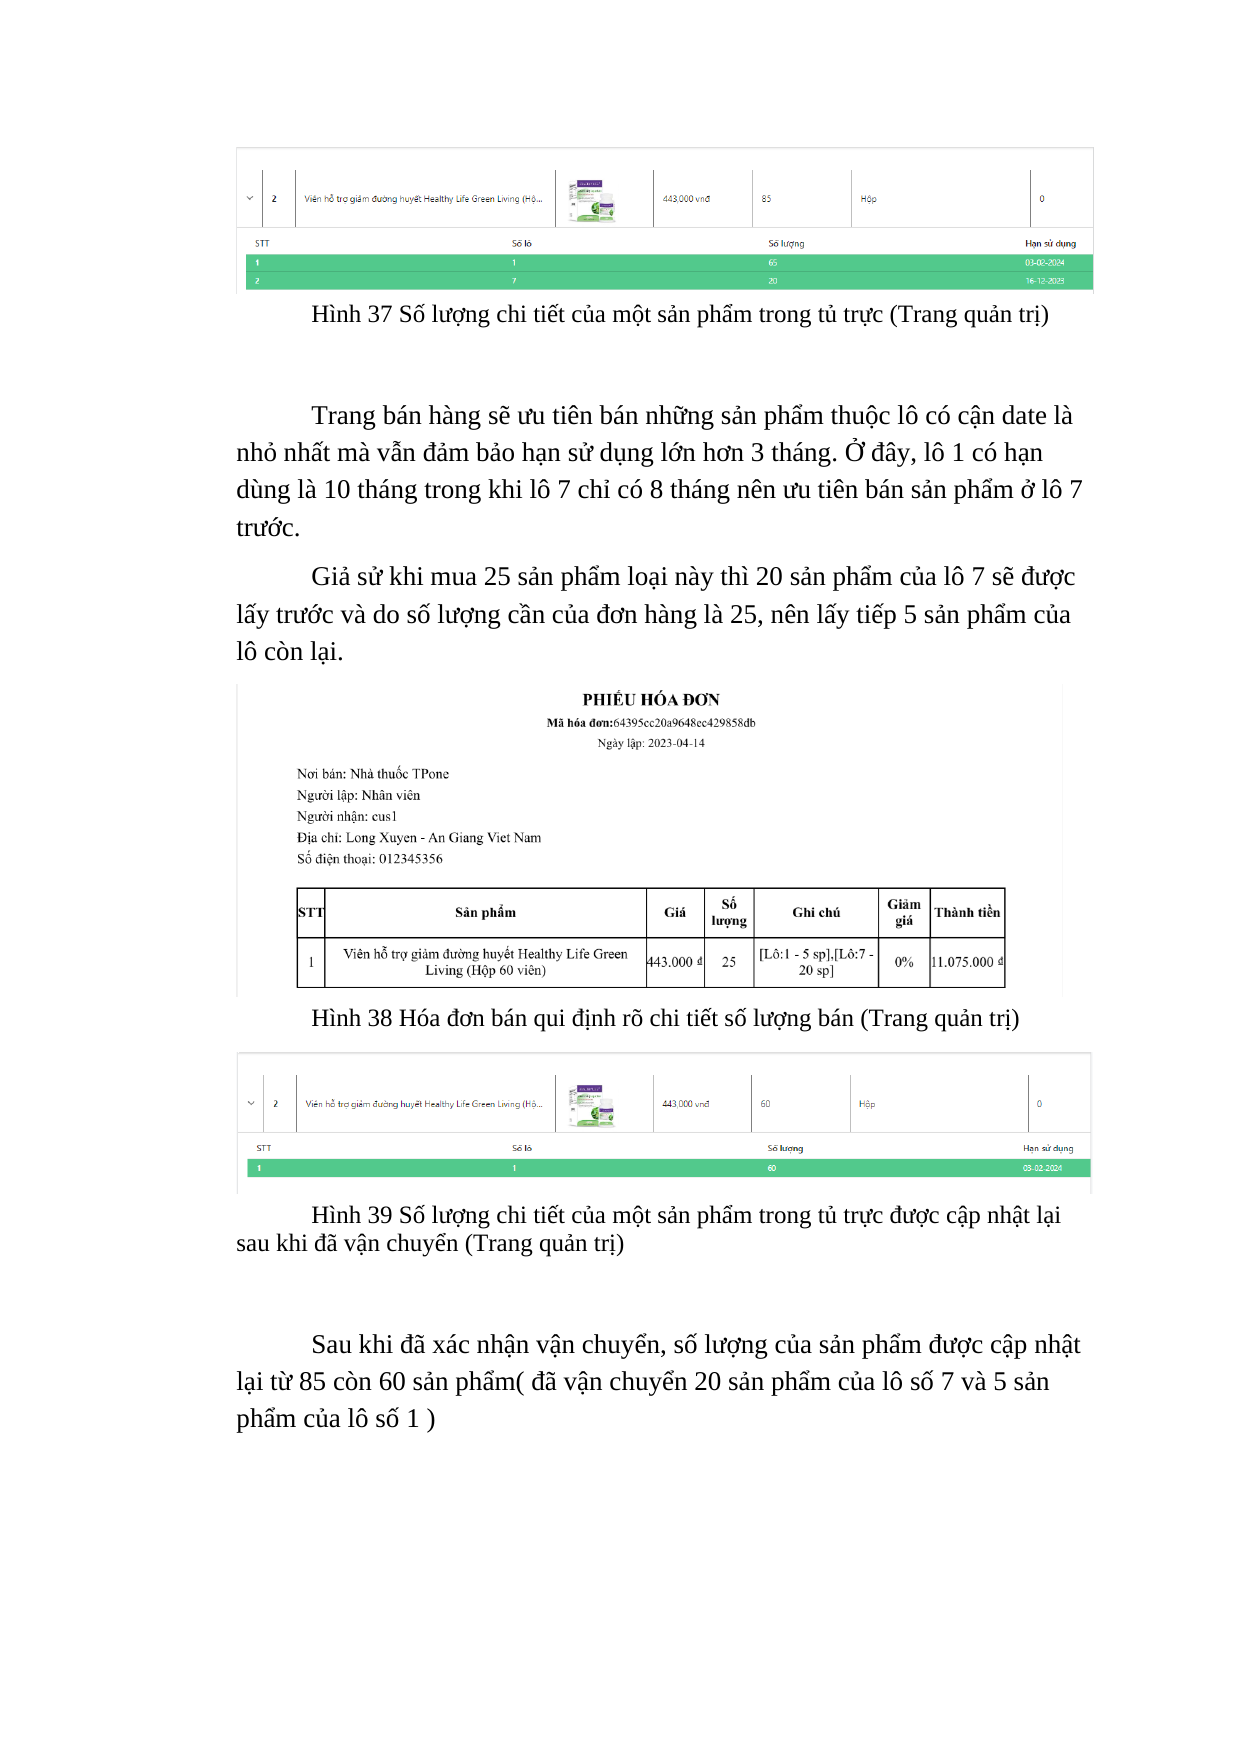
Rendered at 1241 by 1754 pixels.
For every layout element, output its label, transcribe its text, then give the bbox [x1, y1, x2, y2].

text Giả sử khi mua 25 sản phẩm loại này thì 20 sản phẩm của lô 7 sẽ được lấy trước và do số lượng cần của đơn hàng là 25, nên lấy tiếp 5 sản phẩm của lô còn lại. [236, 560, 1092, 666]
picture [236, 1052, 1093, 1194]
text Hình 39 Số lượng chi tiết của một sản phẩm trong tủ trực được cập nhật lại sau khi đã vận chuyển (Trang quản trị) [236, 1200, 1092, 1257]
text Hình 37 Số lượng chi tiết của một sản phẩm trong tủ trực (Trang quản trị) [236, 299, 1092, 328]
text Trang bán hàng sẽ ưu tiên bán những sản phẩm thuộc lô có cận date là nhỏ nhất mà vẫn đảm bảo hạn sử dụng lớn hơn 3 tháng. Ở đây, lô 1 có hạn dùng là 10 tháng trong khi lô 7 chỉ có 8 tháng nên ưu tiên bán sản phẩm ở lô 7 trước. [236, 399, 1092, 542]
text Sau khi đã xác nhận vận chuyển, số lượng của sản phẩm được cập nhật lại từ 85 còn 60 sản phẩm( đã vận chuyển 20 sản phẩm của lô số 7 và 5 sản phẩm của lô số 1 ) [236, 1328, 1092, 1434]
picture [236, 684, 1063, 997]
picture [236, 147, 1094, 294]
text Hình 38 Hóa đơn bán qui định rõ chi tiết số lượng bán (Trang quản trị) [236, 1003, 1092, 1032]
